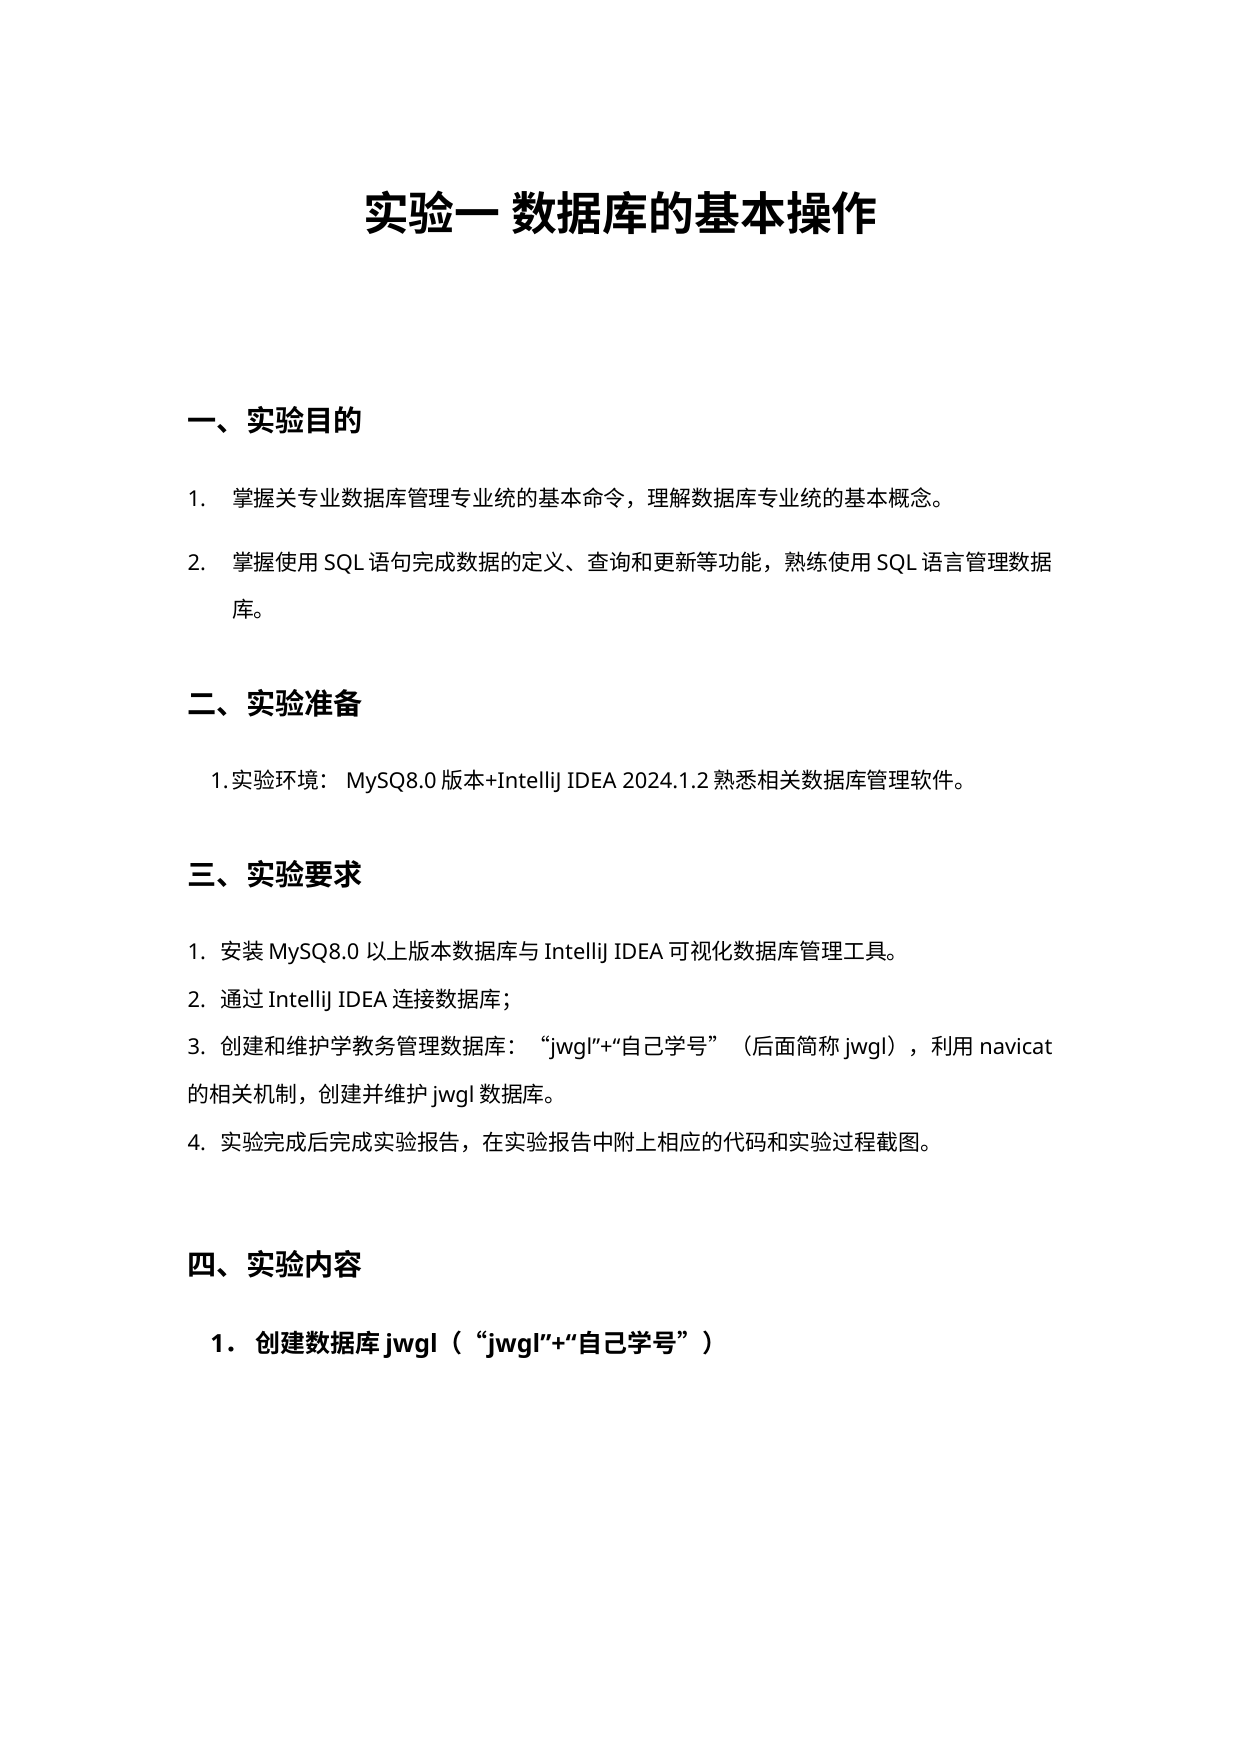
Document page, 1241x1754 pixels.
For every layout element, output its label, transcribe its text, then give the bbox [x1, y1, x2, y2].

subtitle 三、实验要求 [187, 840, 1053, 905]
list 实验环境： MySQ8.0版本+IntelliJ IDEA 2024.1.2熟悉相关数据库管理软件。 [210, 763, 1053, 795]
list 掌握使用SQL语句完成数据的定义、查询和更新等功能，熟练使用SQL语言管理数据库。 [187, 545, 1053, 624]
list 通过IntelliJ IDEA连接数据库； [187, 982, 1053, 1013]
subtitle 实验一 数据库的基本操作 [187, 162, 1053, 259]
text 1． 创建数据库jwgl（“jwgl”+“自己学号”） [210, 1324, 1053, 1360]
list 安装MySQ8.0 以上版本数据库与IntelliJ IDEA可视化数据库管理工具。 [187, 934, 1053, 966]
list 实验完成后完成实验报告，在实验报告中附上相应的代码和实验过程截图。 [187, 1124, 1053, 1156]
subtitle 四、实验内容 [187, 1230, 1053, 1295]
list 创建和维护学教务管理数据库：“jwgl”+“自己学号”（后面简称jwgl），利用navicat的相关机制，创建并维护jwgl数据库。 [187, 1029, 1053, 1109]
subtitle 一、实验目的 [187, 387, 1053, 452]
subtitle 二、实验准备 [187, 669, 1053, 734]
list 掌握关专业数据库管理专业统的基本命令，理解数据库专业统的基本概念。 [187, 481, 1053, 513]
